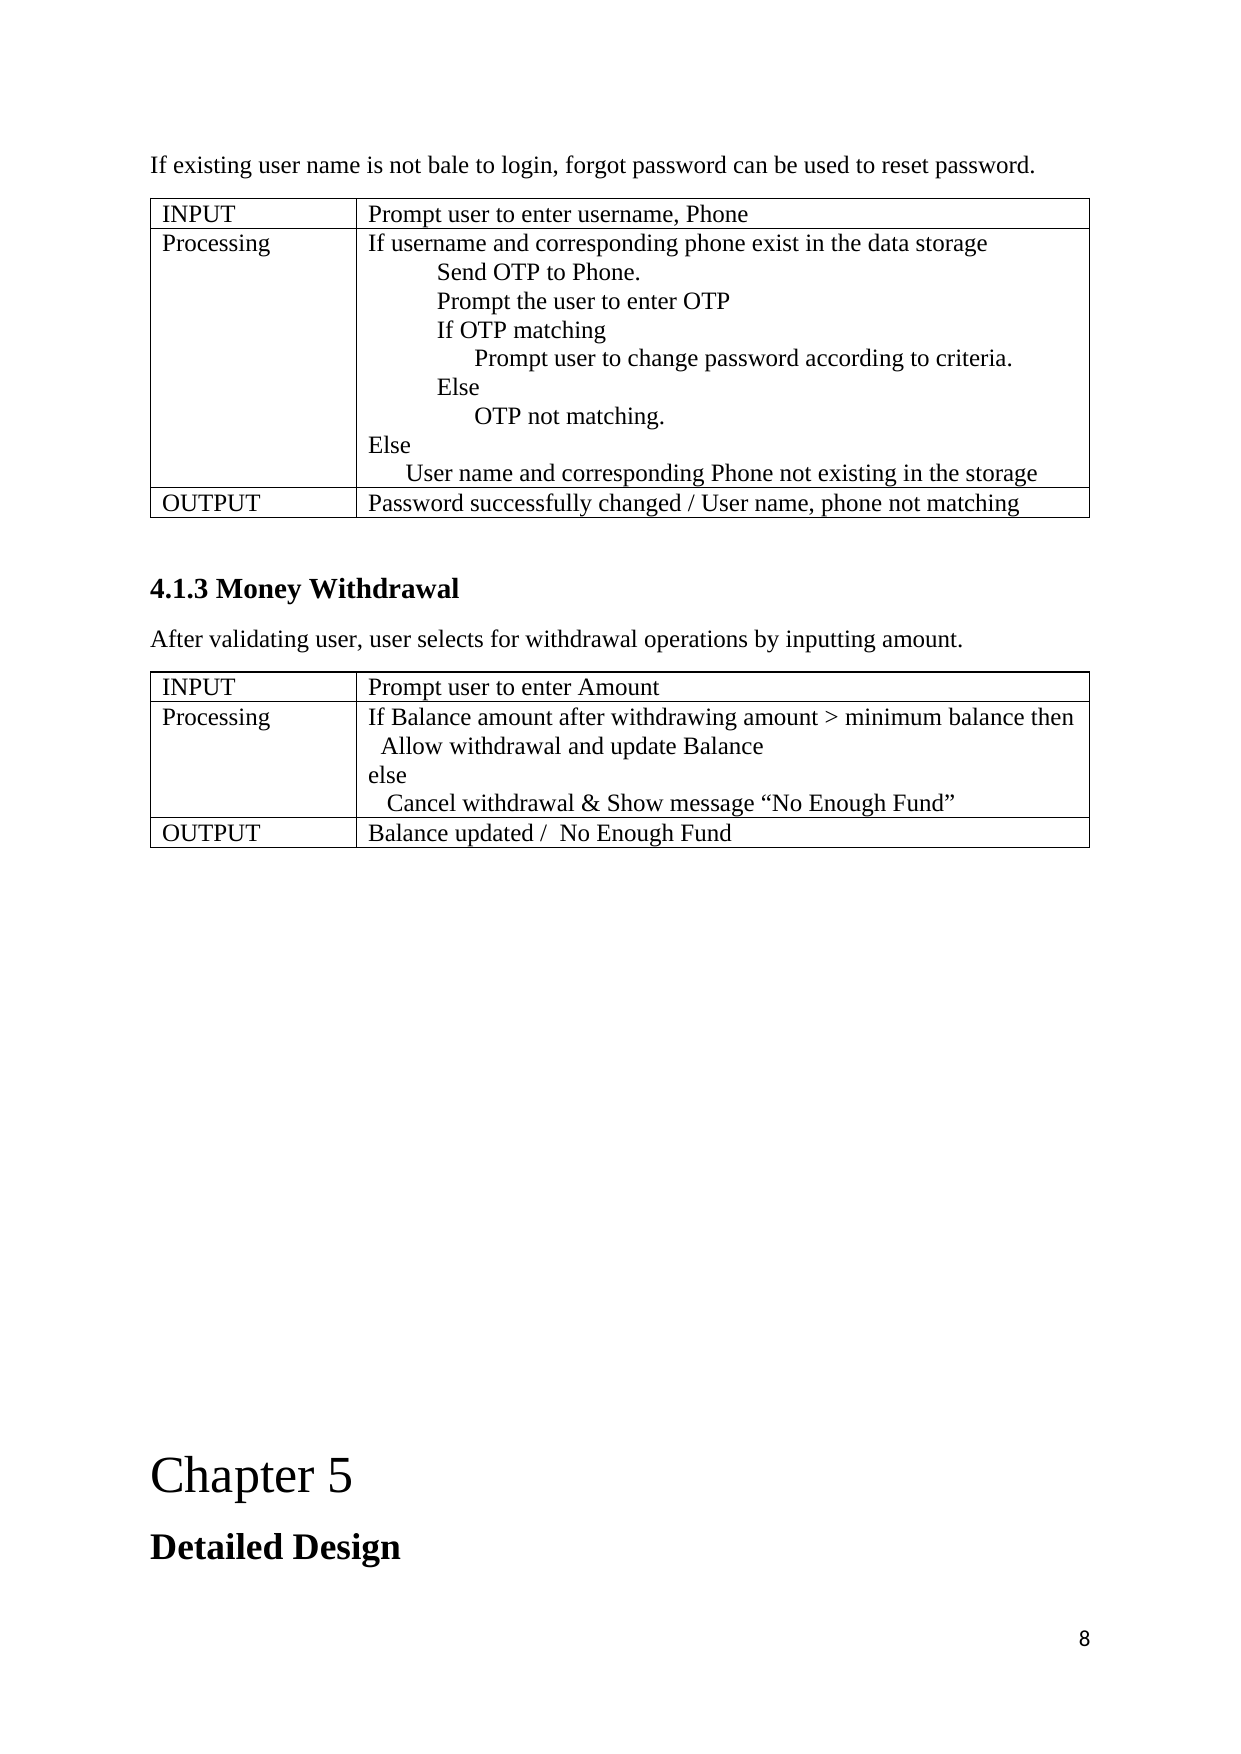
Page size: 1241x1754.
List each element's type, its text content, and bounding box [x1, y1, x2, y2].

table_header INPUT [151, 673, 356, 701]
text 4.1.3 Money Withdrawal [150, 571, 1090, 604]
table_cell Password successfully changed / User name, phone not matching [357, 488, 1089, 517]
table_header Prompt user to enter username, Phone [357, 199, 1089, 227]
table_cell If Balance amount after withdrawing amount > minimum balance then Allow withdrawal and update Balance else Cancel withdrawal & Show message “No Enough Fund” [357, 702, 1089, 817]
table_cell If username and corresponding phone exist in the data storage Send OTP to Phone. Prompt the user to enter OTP If OTP matching Prompt user to change password according to criteria. Else OTP not matching. Else User name and corresponding Phone not existing in the storage [357, 229, 1089, 487]
table_cell Processing [151, 229, 356, 487]
text Chapter 5 [150, 1443, 1090, 1503]
table_header Prompt user to enter Amount [357, 673, 1089, 701]
text Detailed Design [150, 1525, 1090, 1568]
text After validating user, user selects for withdrawal operations by inputting amount. [150, 624, 1090, 652]
table_cell Processing [151, 702, 356, 817]
table_header INPUT [151, 199, 356, 227]
table_cell OUTPUT [151, 818, 356, 847]
text If existing user name is not bale to login, forgot password can be used to reset password. [150, 150, 1090, 179]
table_cell Balance updated / No Enough Fund [357, 818, 1089, 847]
table_cell OUTPUT [151, 488, 356, 517]
